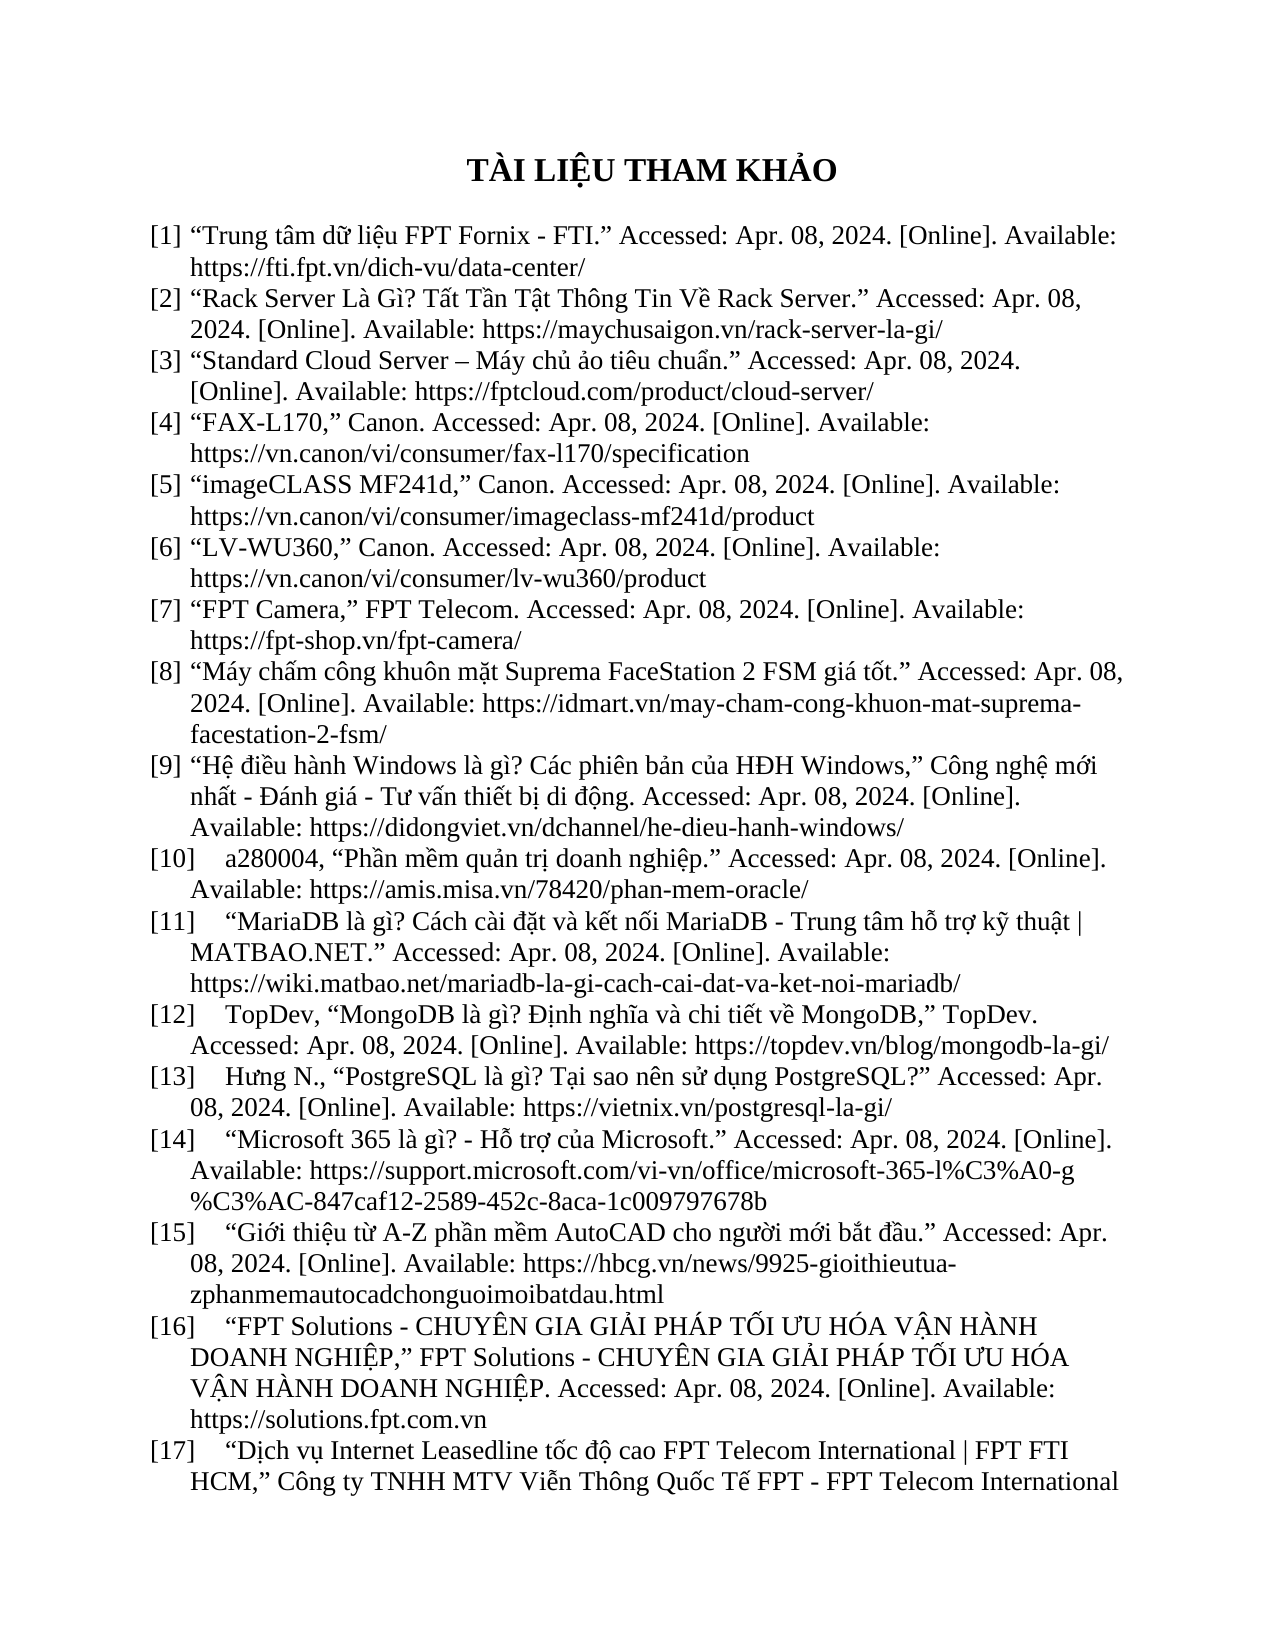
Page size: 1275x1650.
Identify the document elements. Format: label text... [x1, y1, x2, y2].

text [150, 1434, 1125, 1496]
text [13] Hưng N., “PostgreSQL là gì? Tại sao nên sử dụng PostgreSQL?” Accessed: Apr. 08, 2024. [Online]. Available: https://vietnix.vn/postgresql-la-gi/ [150, 1060, 1125, 1123]
text [1] “Trung tâm dữ liệu FPT Fornix - FTI.” Accessed: Apr. 08, 2024. [Online]. Available: https://fti.fpt.vn/dich-vu/data-center/ [150, 219, 1125, 282]
text [4] “FAX-L170,” Canon. Accessed: Apr. 08, 2024. [Online]. Available: https://vn.canon/vi/consumer/fax-l170/specification [150, 406, 1125, 469]
text [2] “Rack Server Là Gì? Tất Tần Tật Thông Tin Về Rack Server.” Accessed: Apr. 08, 2024. [Online]. Available: https://maychusaigon.vn/rack-server-la-gi/ [150, 282, 1125, 344]
text [14] “Microsoft 365 là gì? - Hỗ trợ của Microsoft.” Accessed: Apr. 08, 2024. [Online]. Available: https://support.microsoft.com/vi-vn/office/microsoft-365-l%C3%A0-g%C3%AC-847caf12-2589-452c-8aca-1c009797678b [150, 1123, 1125, 1216]
text [10] a280004, “Phần mềm quản trị doanh nghiệp.” Accessed: Apr. 08, 2024. [Online]. Available: https://amis.misa.vn/78420/phan-mem-oracle/ [150, 842, 1125, 905]
text [5] “imageCLASS MF241d,” Canon. Accessed: Apr. 08, 2024. [Online]. Available: https://vn.canon/vi/consumer/imageclass-mf241d/product [150, 469, 1125, 531]
subtitle TÀI LIỆU THAM KHẢO [187, 150, 1117, 188]
text [16] “FPT Solutions - CHUYÊN GIA GIẢI PHÁP TỐI ƯU HÓA VẬN HÀNH DOANH NGHIỆP,” FPT Solutions - CHUYÊN GIA GIẢI PHÁP TỐI ƯU HÓA VẬN HÀNH DOANH NGHIỆP. Accessed: Apr. 08, 2024. [Online]. Available: https://solutions.fpt.com.vn [150, 1309, 1125, 1434]
text [7] “FPT Camera,” FPT Telecom. Accessed: Apr. 08, 2024. [Online]. Available: https://fpt-shop.vn/fpt-camera/ [150, 593, 1125, 656]
text [8] “Máy chấm công khuôn mặt Suprema FaceStation 2 FSM giá tốt.” Accessed: Apr. 08, 2024. [Online]. Available: https://idmart.vn/may-cham-cong-khuon-mat-suprema-facestation-2-fsm/ [150, 656, 1125, 749]
text [6] “LV-WU360,” Canon. Accessed: Apr. 08, 2024. [Online]. Available: https://vn.canon/vi/consumer/lv-wu360/product [150, 531, 1125, 593]
text [11] “MariaDB là gì? Cách cài đặt và kết nối MariaDB - Trung tâm hỗ trợ kỹ thuật | MATBAO.NET.” Accessed: Apr. 08, 2024. [Online]. Available: https://wiki.matbao.net/mariadb-la-gi-cach-cai-dat-va-ket-noi-mariadb/ [150, 905, 1125, 998]
text [9] “Hệ điều hành Windows là gì? Các phiên bản của HĐH Windows,” Công nghệ mới nhất - Đánh giá - Tư vấn thiết bị di động. Accessed: Apr. 08, 2024. [Online]. Available: https://didongviet.vn/dchannel/he-dieu-hanh-windows/ [150, 749, 1125, 842]
text [15] “Giới thiệu từ A-Z phần mềm AutoCAD cho người mới bắt đầu.” Accessed: Apr. 08, 2024. [Online]. Available: https://hbcg.vn/news/9925-gioithieutua-zphanmemautocadchonguoimoibatdau.html [150, 1216, 1125, 1309]
text [3] “Standard Cloud Server – Máy chủ ảo tiêu chuẩn.” Accessed: Apr. 08, 2024. [Online]. Available: https://fptcloud.com/product/cloud-server/ [150, 344, 1125, 406]
text [12] TopDev, “MongoDB là gì? Định nghĩa và chi tiết về MongoDB,” TopDev. Accessed: Apr. 08, 2024. [Online]. Available: https://topdev.vn/blog/mongodb-la-gi/ [150, 998, 1125, 1060]
